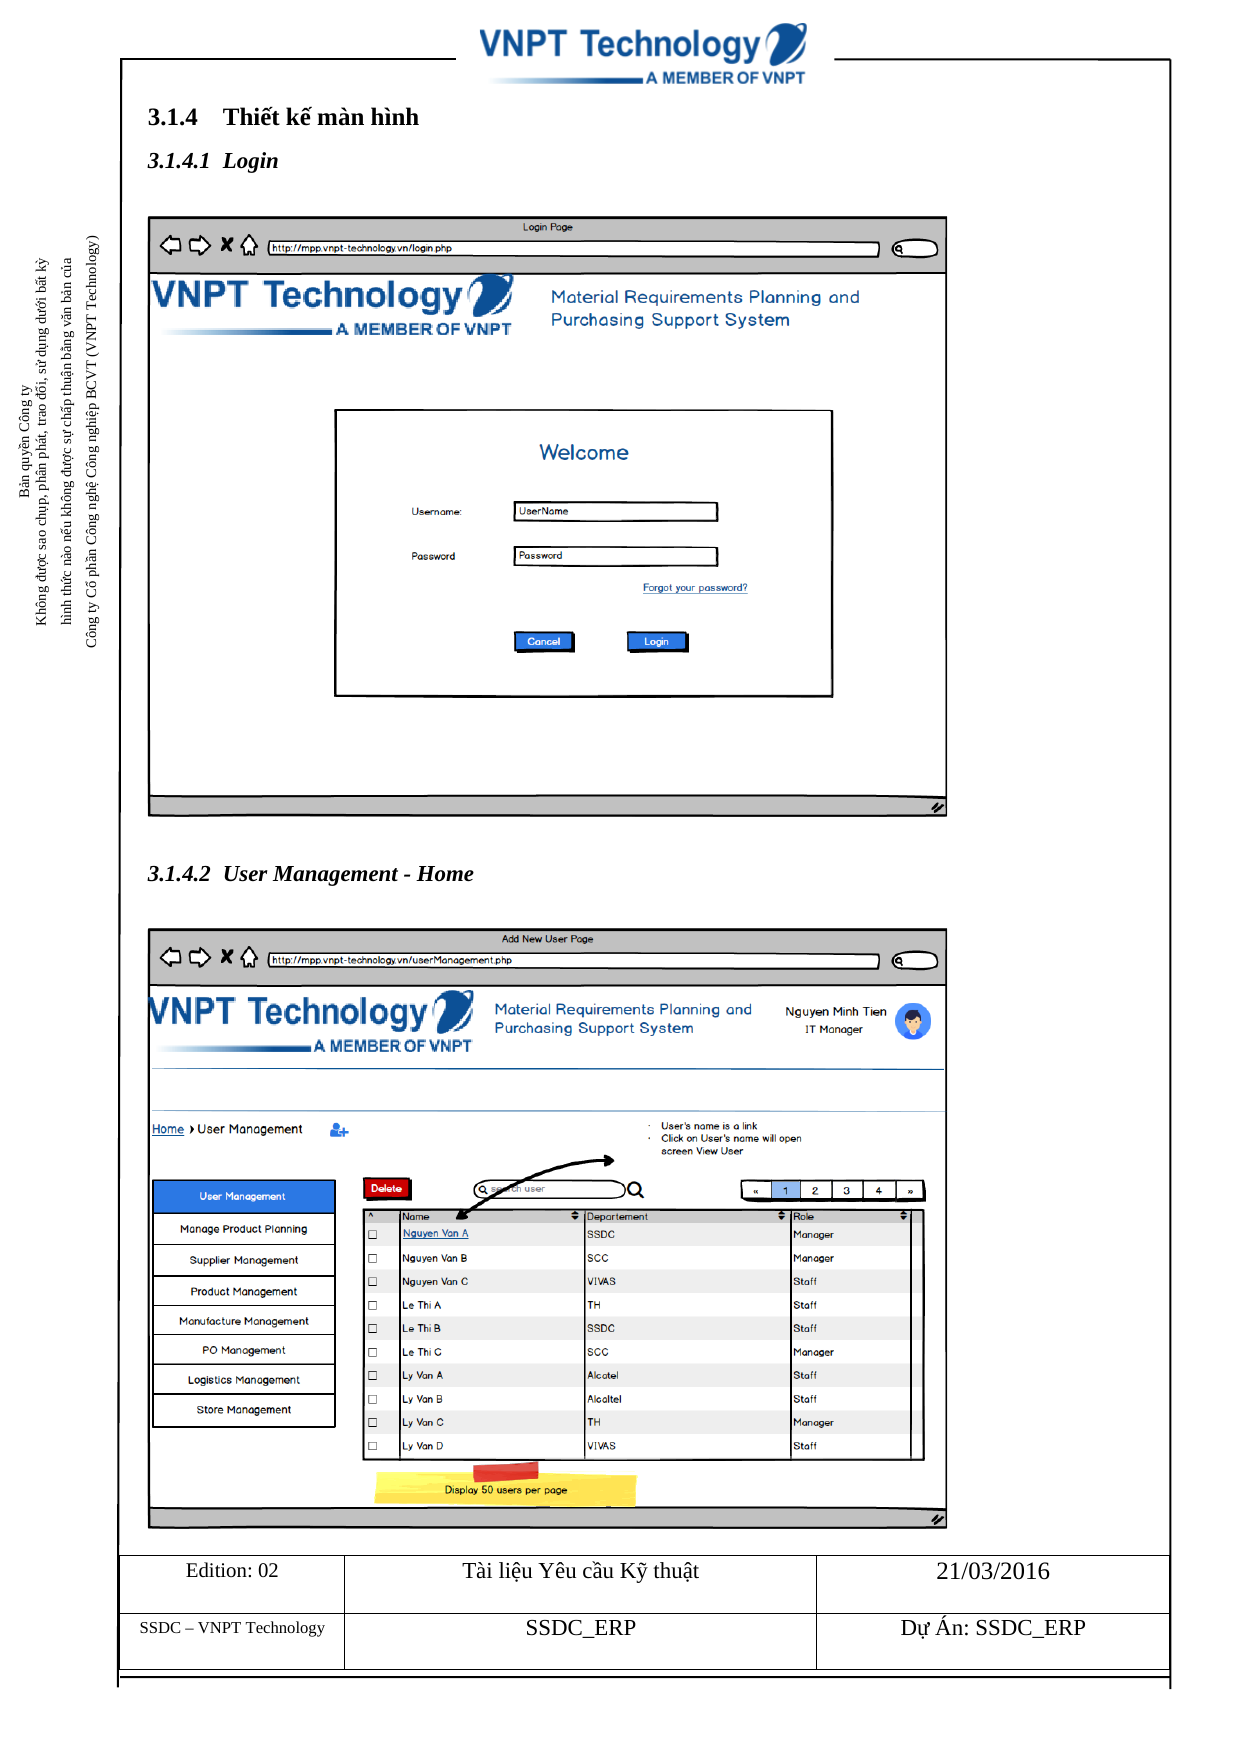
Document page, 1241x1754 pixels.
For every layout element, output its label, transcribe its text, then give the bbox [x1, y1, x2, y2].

subtitle Login [148, 148, 1152, 174]
picture [479, 23, 808, 85]
subtitle User Management - Home [148, 860, 1152, 886]
subtitle Thiết kế màn hình [148, 102, 1152, 131]
